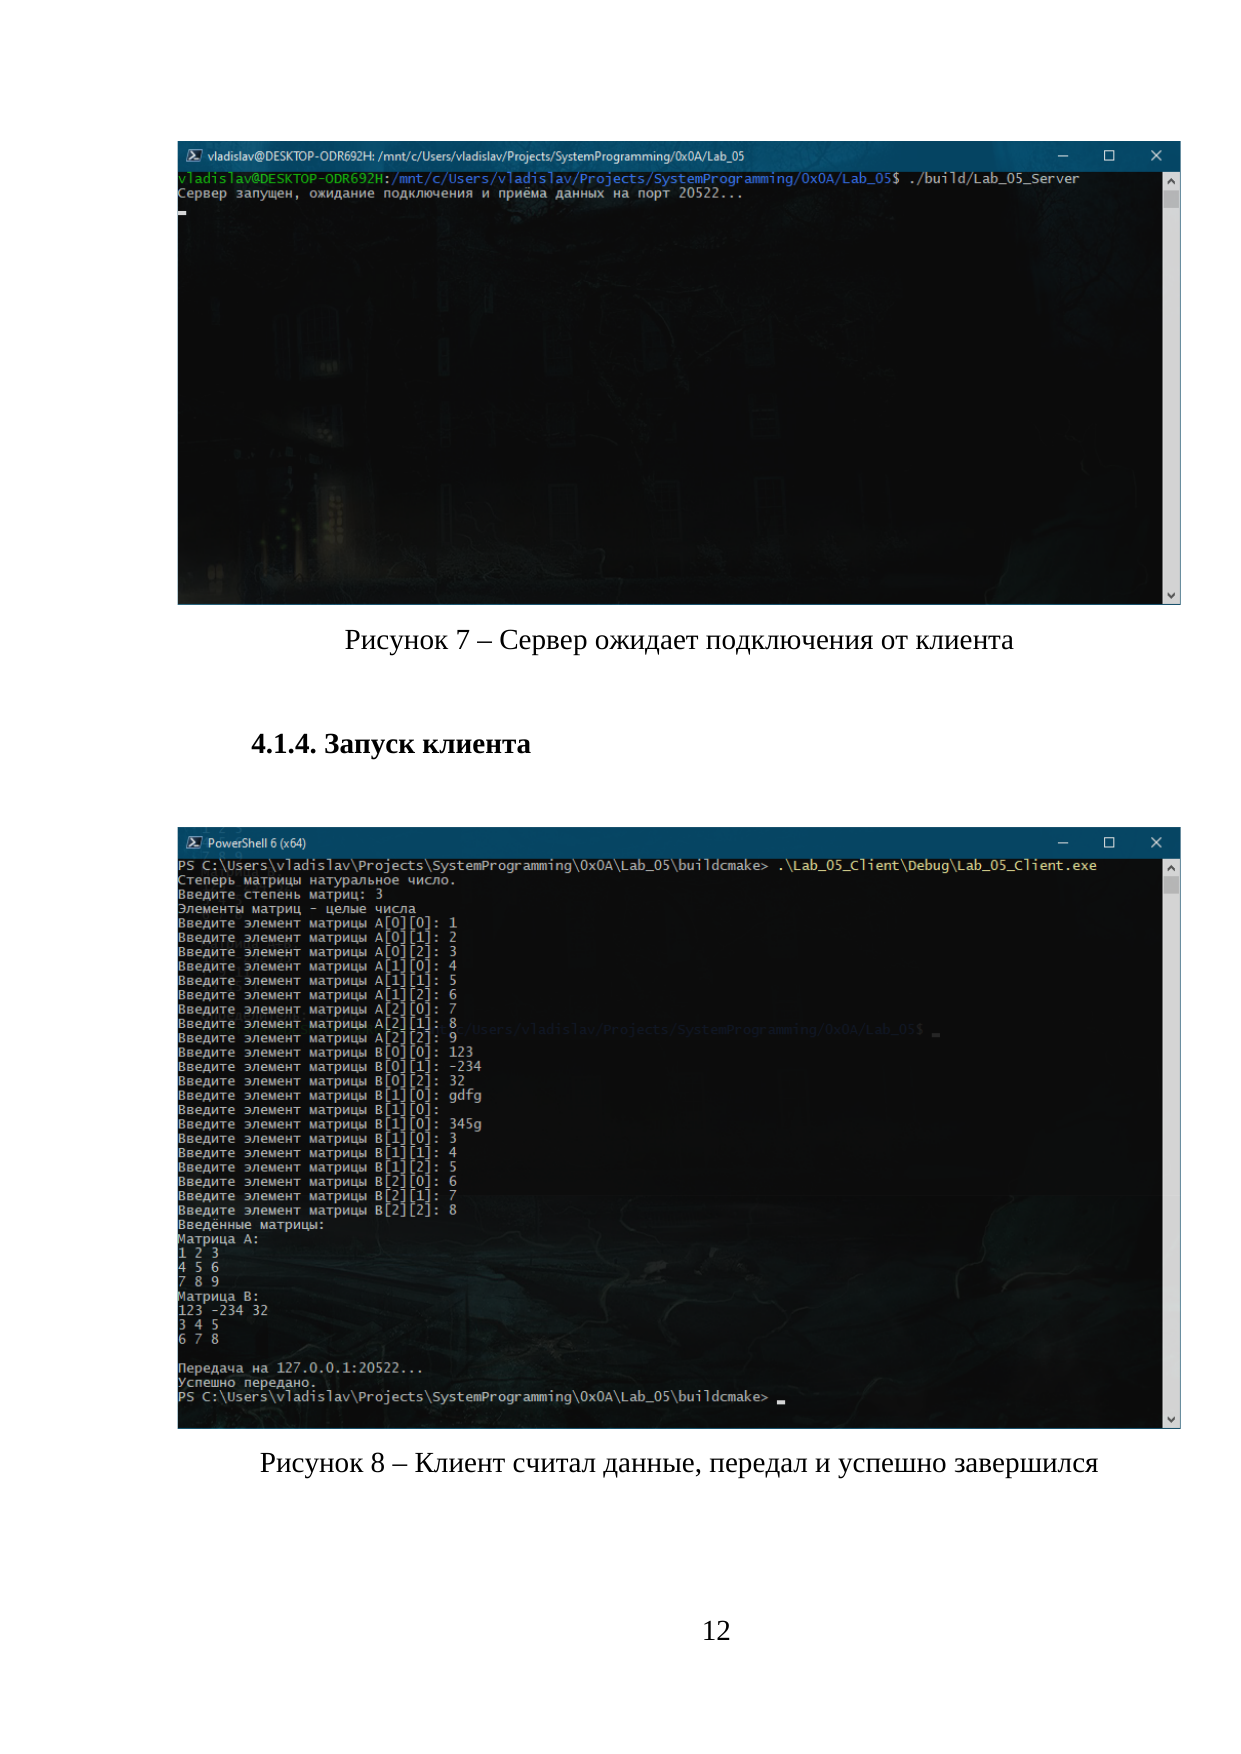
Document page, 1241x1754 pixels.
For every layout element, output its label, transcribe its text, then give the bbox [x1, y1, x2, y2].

picture [177, 141, 1181, 605]
picture [280, 839, 289, 849]
picture [458, 152, 484, 160]
text Сервер ожидает подключения от клиента [177, 622, 1181, 655]
picture [177, 855, 1181, 1429]
picture [296, 152, 301, 160]
picture [187, 837, 204, 848]
picture [570, 153, 577, 162]
picture [686, 152, 710, 161]
subtitle Запуск клиента [177, 727, 1181, 760]
picture [433, 155, 448, 160]
picture [542, 153, 548, 161]
picture [220, 839, 267, 847]
picture [335, 152, 359, 160]
picture [578, 152, 608, 161]
picture [484, 150, 521, 161]
picture [281, 152, 292, 160]
picture [548, 153, 558, 161]
picture [714, 152, 727, 160]
picture [524, 155, 537, 164]
picture [290, 839, 306, 849]
picture [205, 838, 214, 847]
text Клиент считал данные, передал и успешно завершился [177, 1446, 1181, 1479]
picture [617, 152, 681, 163]
picture [1152, 151, 1161, 160]
picture [420, 152, 433, 160]
picture [302, 152, 314, 160]
picture [323, 152, 331, 160]
picture [187, 150, 202, 161]
picture [557, 155, 570, 162]
picture [1152, 838, 1161, 847]
